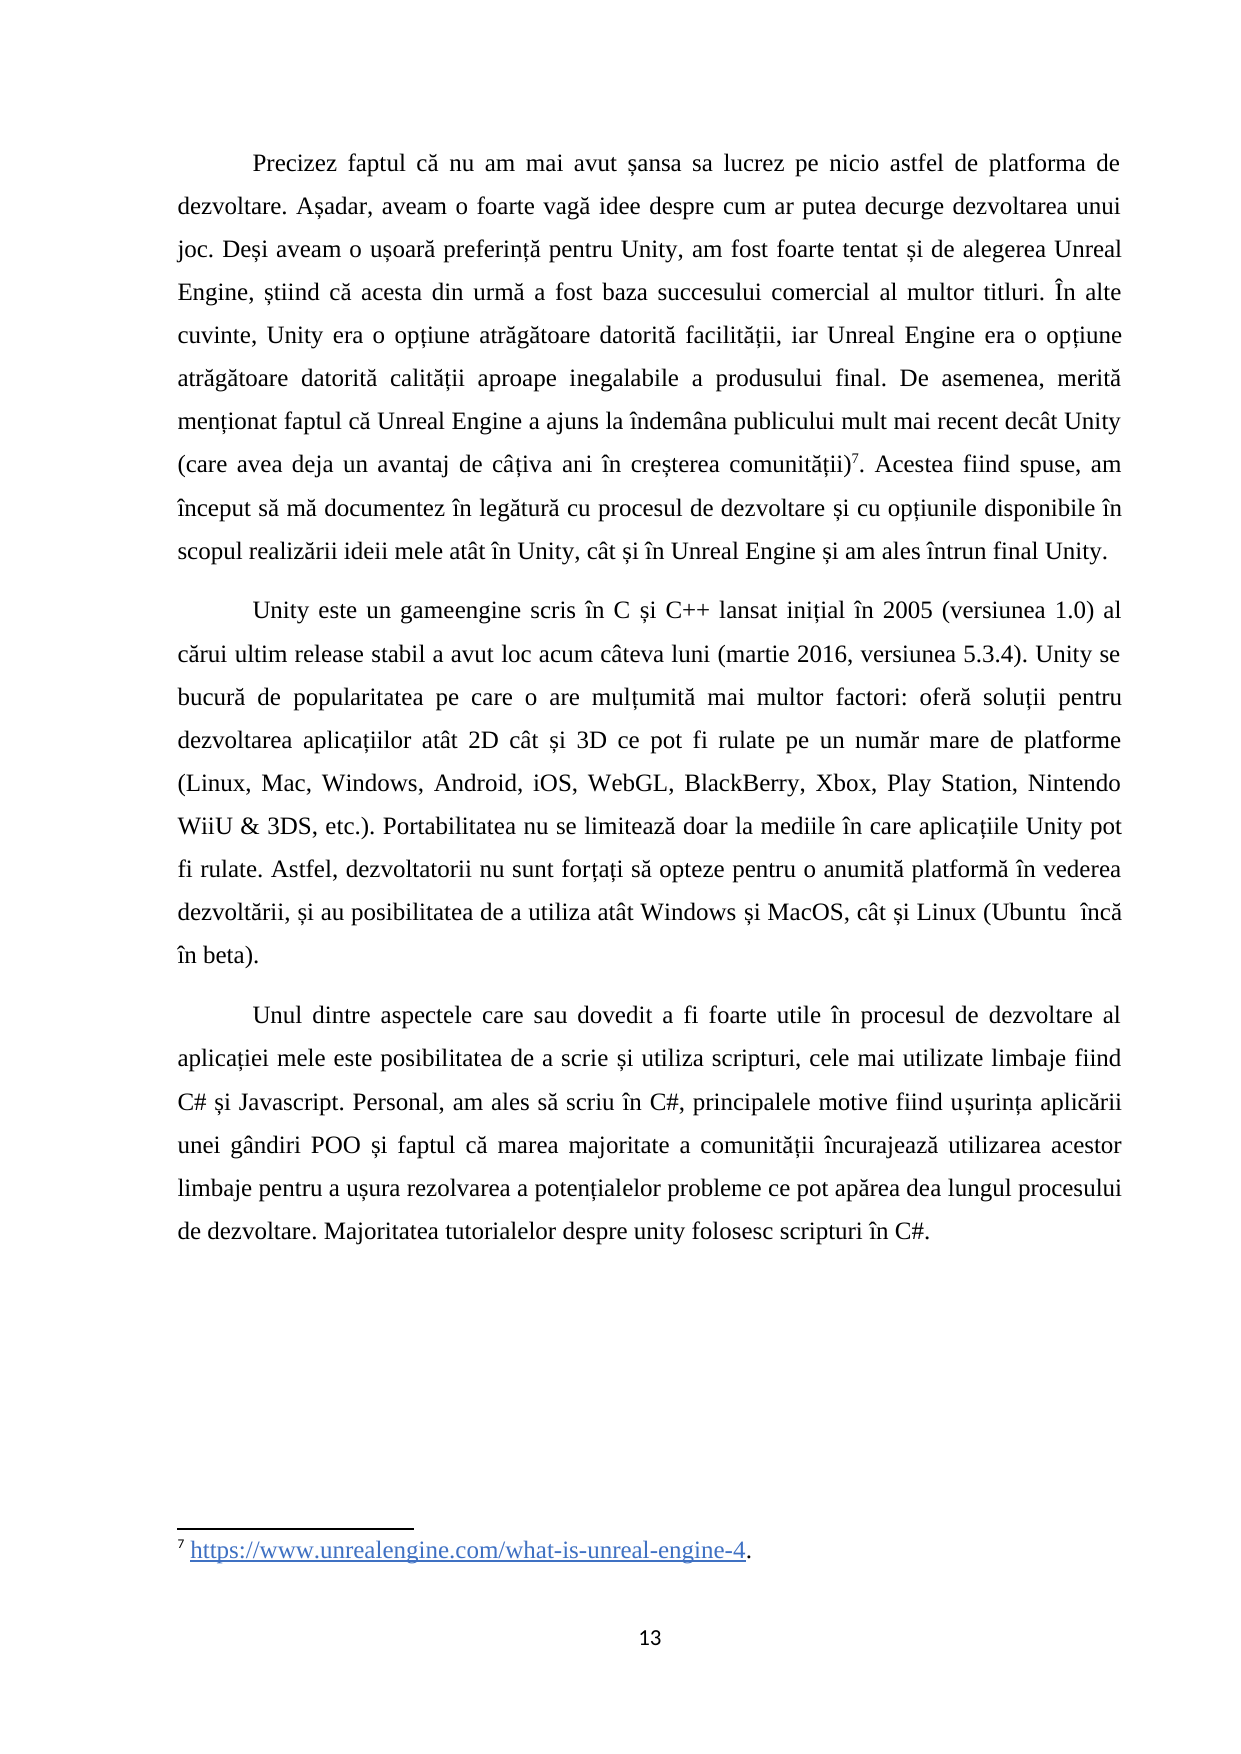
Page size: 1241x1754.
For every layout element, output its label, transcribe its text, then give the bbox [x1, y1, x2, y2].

text Precizez faptul că nu am mai avut șansa sa lucrez pe nicio astfel de platforma de dezvoltare. Așadar, aveam o foarte vagă idee despre cum ar putea decurge dezvoltarea unui joc. Deși aveam o ușoară preferință pentru Unity, am fost foarte tentat și de alegerea Unreal Engine, știind că acesta din urmă a fost baza succesului comercial al multor titluri. În alte cuvinte, Unity era o opțiune atrăgătoare datorită facilității, iar Unreal Engine era o opțiune atrăgătoare datorită calității aproape inegalabile a produsului final. De asemenea, merită menționat faptul că Unreal Engine a ajuns la îndemâna publicului mult mai recent decât Unity (care avea deja un avantaj de câțiva ani în creșterea comunității). Acestea fiind spuse, am început să mă documentez în legătură cu procesul de dezvoltare și cu opțiunile disponibile în scopul realizării ideii mele atât în Unity, cât și în Unreal Engine și am ales întrun final Unity. [177, 148, 1122, 564]
text Unity este un gameengine scris în C și C++ lansat inițial în 2005 (versiunea 1.0) al cărui ultim release stabil a avut loc acum câteva luni (martie 2016, versiunea 5.3.4). Unity se bucură de popularitatea pe care o are mulțumită mai multor factori: oferă soluții pentru dezvoltarea aplicațiilor atât 2D cât și 3D ce pot fi rulate pe un număr mare de platforme (Linux, Mac, Windows, Android, iOS, WebGL, BlackBerry, Xbox, Play Station, Nintendo WiiU & 3DS, etc.). Portabilitatea nu se limitează doar la mediile în care aplicațiile Unity pot fi rulate. Astfel, dezvoltatorii nu sunt forțați să opteze pentru o anumită platformă în vederea dezvoltării, și au posibilitatea de a utiliza atât Windows și MacOS, cât și Linux (Ubuntu încă în beta). [177, 596, 1122, 969]
text Unul dintre aspectele care sau dovedit a fi foarte utile în procesul de dezvoltare al aplicației mele este posibilitatea de a scrie și utiliza scripturi, cele mai utilizate limbaje fiind C# și Javascript. Personal, am ales să scriu în C#, principalele motive fiind ușurința aplicării unei gândiri POO și faptul că marea majoritate a comunității încurajează utilizarea acestor limbaje pentru a ușura rezolvarea a potențialelor probleme ce pot apărea dea lungul procesului de dezvoltare. Majoritatea tutorialelor despre unity folosesc scripturi în C#. [177, 1000, 1122, 1245]
